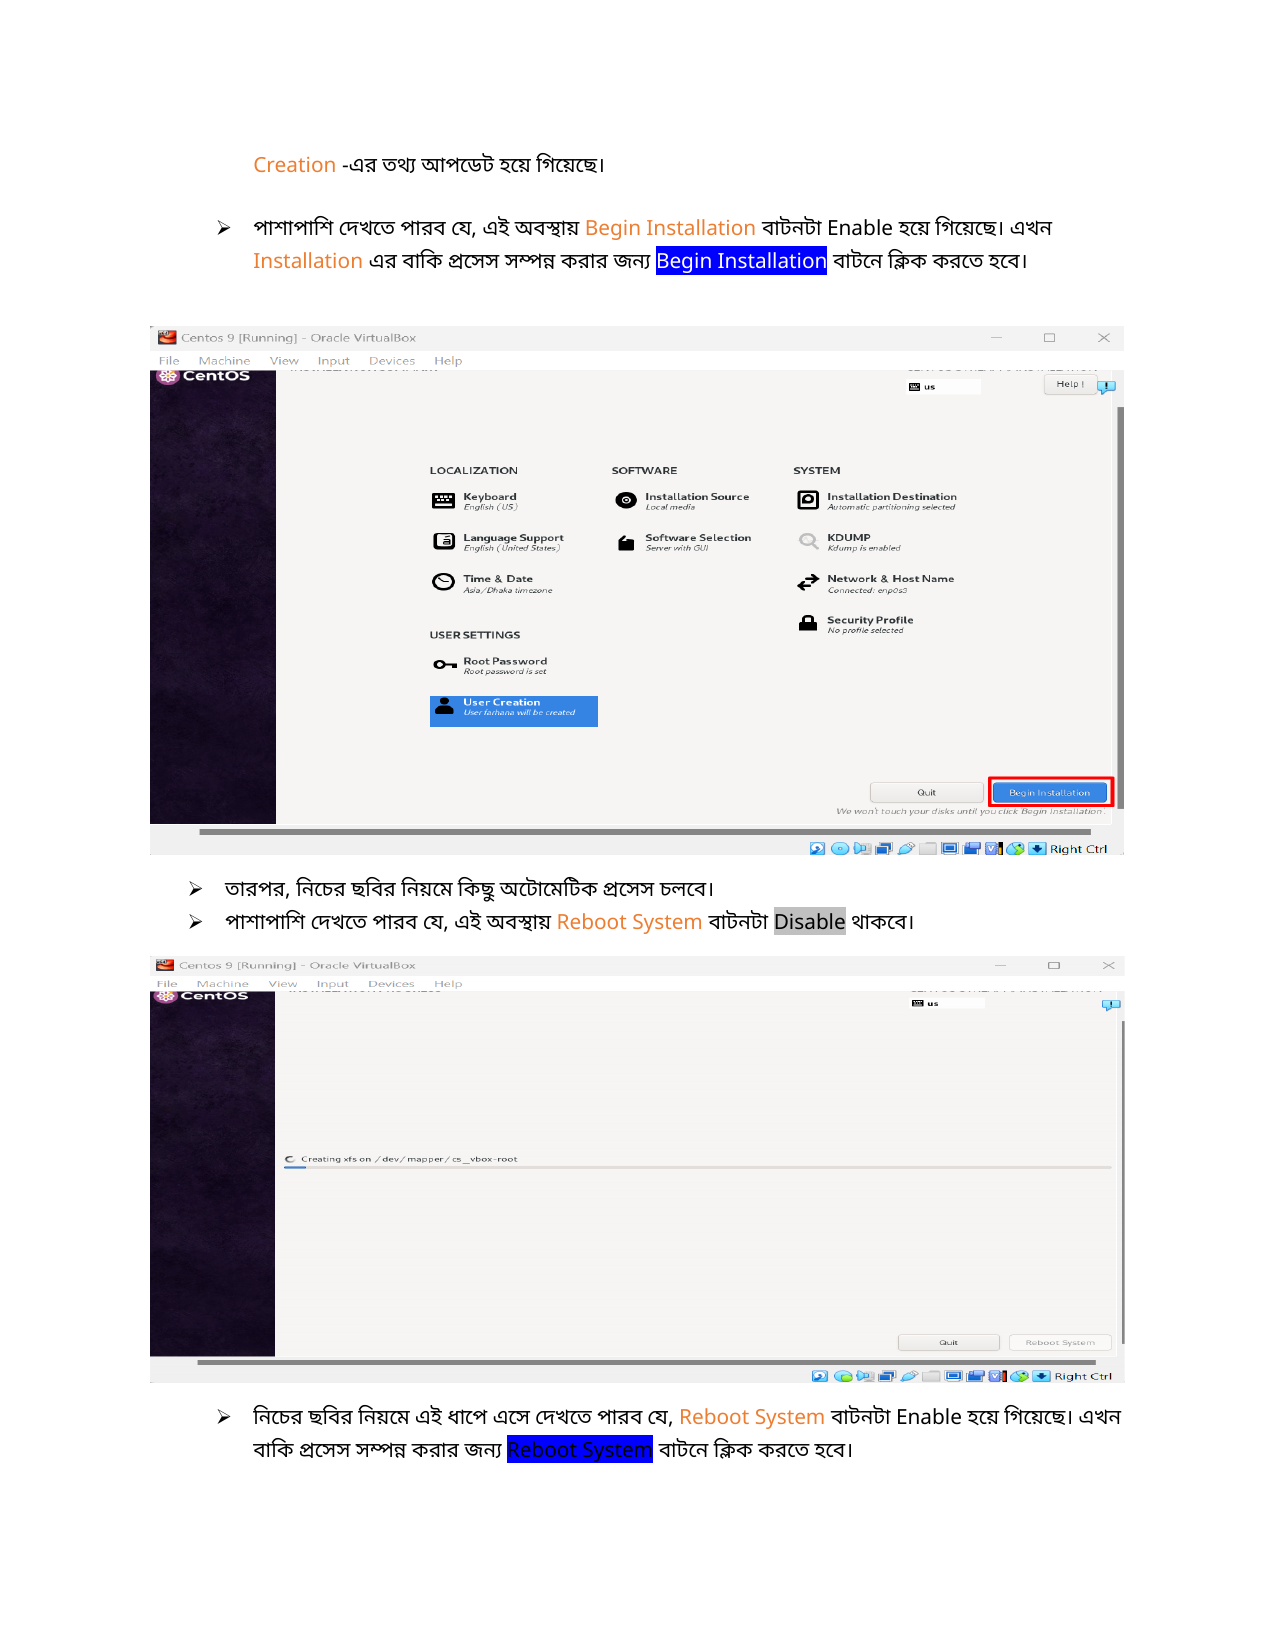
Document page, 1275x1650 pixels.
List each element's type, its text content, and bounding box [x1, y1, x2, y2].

picture [150, 956, 1125, 1383]
list নিচের ছবির নিয়মে এই ধাপে এসে দেখতে পারব যে, Reboot System বাটনটা Enable হয়ে গিয়েছে। এখন বাকি প্রসেস সম্পন্ন করার জন্য Reboot System বাটনে ক্লিক করতে হবে। [216, 1402, 1125, 1466]
list পাশাপাশি দেখতে পারব যে, এই অবস্থায় Begin Installation বাটনটা Enable হয়ে গিয়েছে। এখন Installation এর বাকি প্রসেস সম্পন্ন করার জন্য Begin Installation বাটনে ক্লিক করতে হবে। [216, 213, 1125, 277]
list পাশাপাশি দেখতে পারব যে, এই অবস্থায় Reboot System বাটনটা Disable থাকবে। [187, 907, 1125, 938]
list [216, 150, 1125, 211]
list তারপর, নিচের ছবির নিয়মে কিছু অটোমেটিক প্রসেস চলবে। [187, 874, 1125, 904]
picture [150, 326, 1124, 855]
